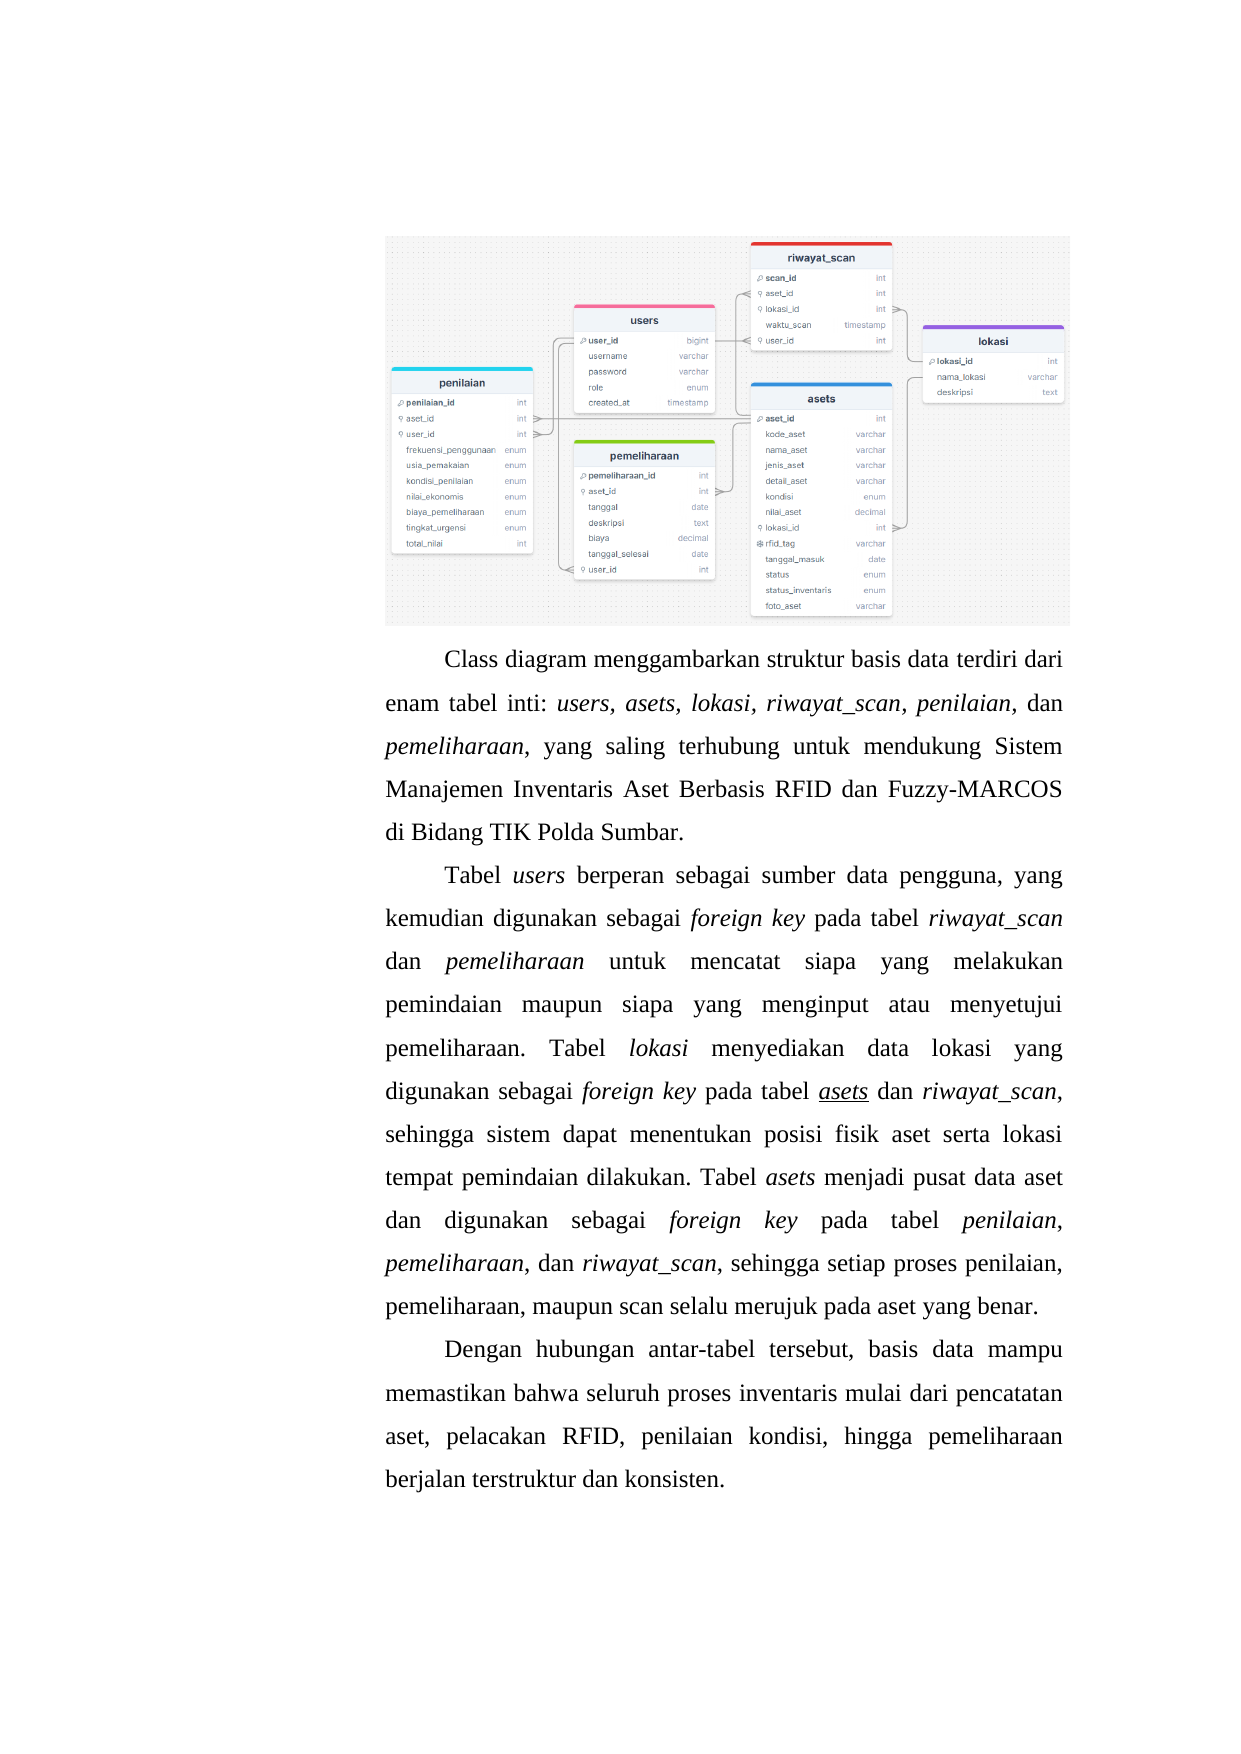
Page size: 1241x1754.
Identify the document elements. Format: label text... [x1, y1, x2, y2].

text Class diagram menggambarkan struktur basis data terdiri dari enam tabel inti: users, asets, lokasi, riwayat_scan, penilaian, dan pemeliharaan, yang saling terhubung untuk mendukung Sistem Manajemen Inventaris Aset Berbasis RFID dan Fuzzy-MARCOS di Bidang TIK Polda Sumbar. [385, 644, 1063, 846]
text Tabel users berperan sebagai sumber data pengguna, yang kemudian digunakan sebagai foreign key pada tabel riwayat_scan dan pemeliharaan untuk mencatat siapa yang melakukan pemindaian maupun siapa yang menginput atau menyetujui pemeliharaan. Tabel lokasi menyediakan data lokasi yang digunakan sebagai foreign key pada tabel asets dan riwayat_scan, sehingga sistem dapat menentukan posisi fisik aset serta lokasi tempat pemindaian dilakukan. Tabel asets menjadi pusat data aset dan digunakan sebagai foreign key pada tabel penilaian, pemeliharaan, dan riwayat_scan, sehingga setiap proses penilaian, pemeliharaan, maupun scan selalu merujuk pada aset yang benar. [385, 860, 1063, 1320]
picture [385, 236, 1071, 626]
text Dengan hubungan antar-tabel tersebut, basis data mampu memastikan bahwa seluruh proses inventaris mulai dari pencatatan aset, pelacakan RFID, penilaian kondisi, hingga pemeliharaan berjalan terstruktur dan konsisten. [385, 1334, 1063, 1493]
